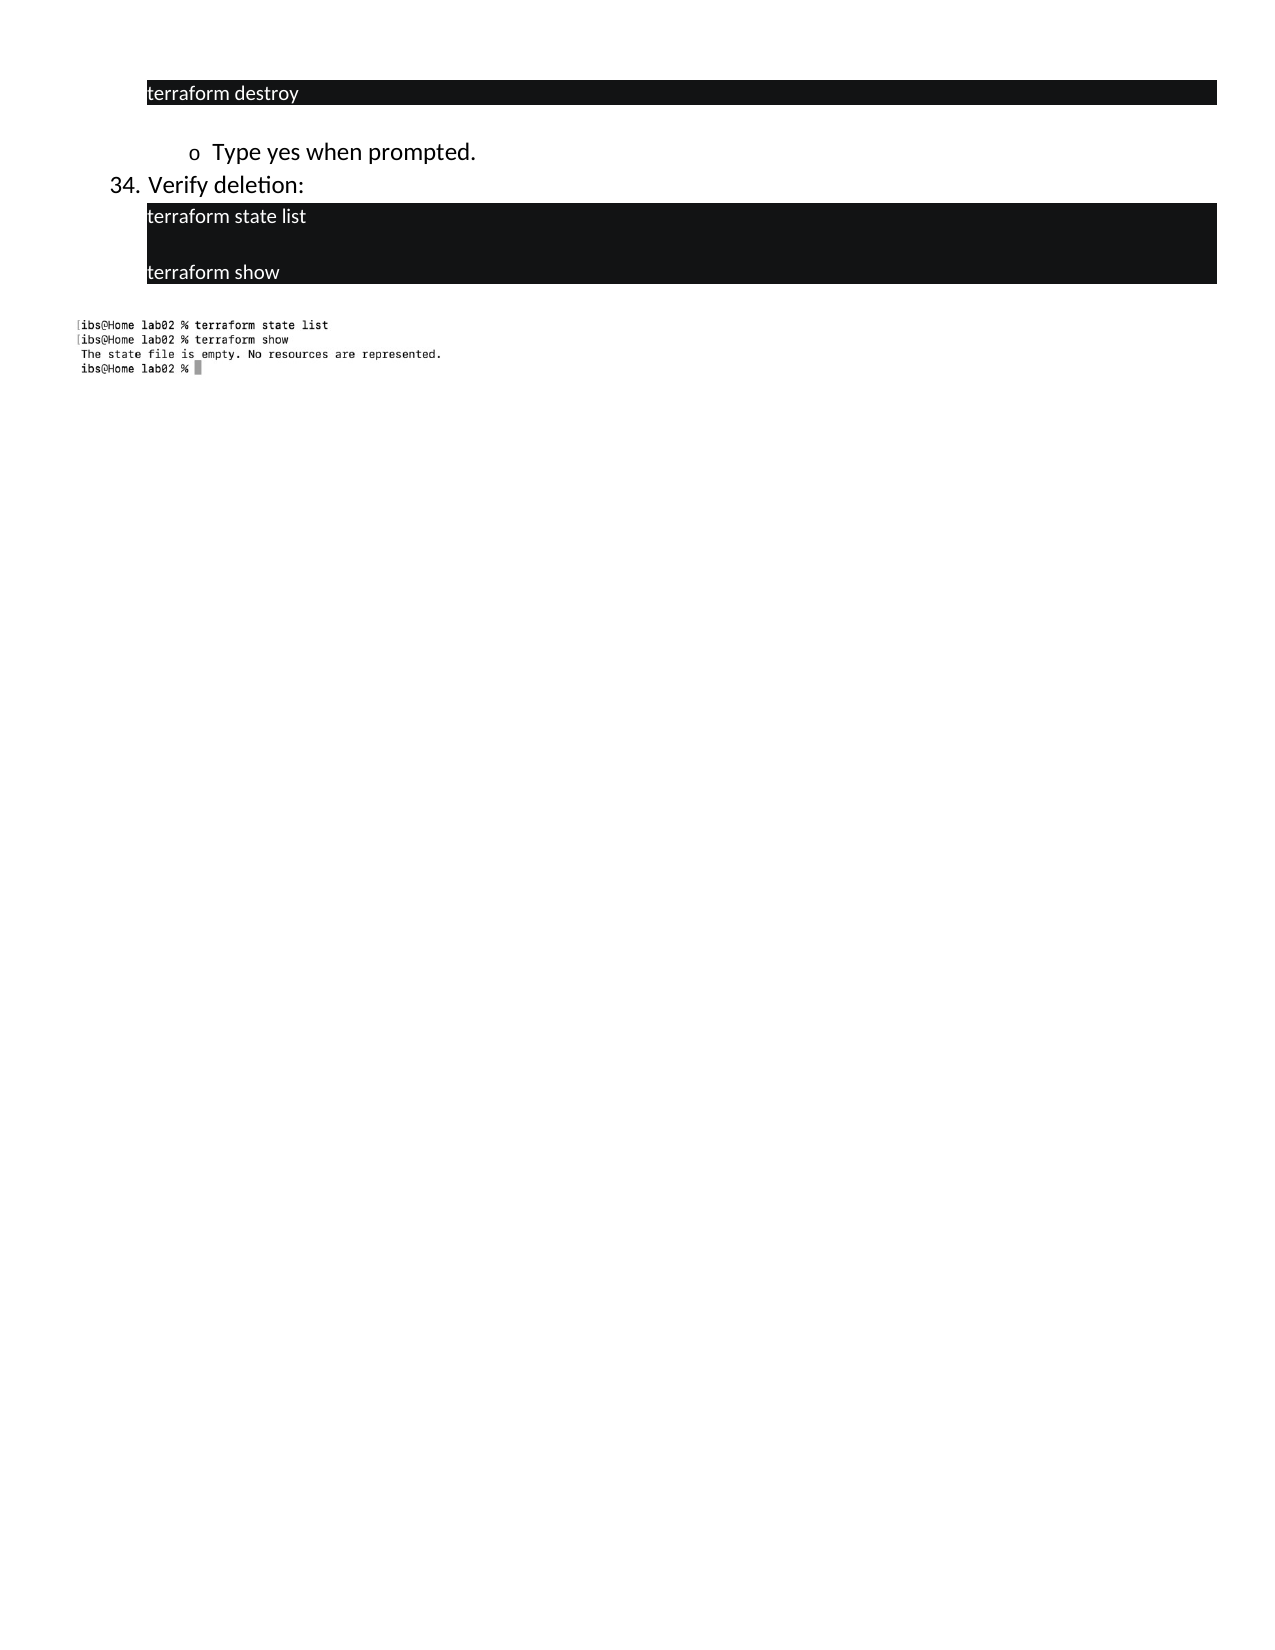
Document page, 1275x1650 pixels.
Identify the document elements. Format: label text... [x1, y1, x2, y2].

text o Type yes when prompted. [73, 136, 1217, 166]
text terraform destroy [147, 80, 1217, 105]
text terraform state list [147, 203, 1217, 228]
text terraform show [147, 259, 1217, 284]
list Verify deletion: [109, 169, 1217, 200]
picture [75, 315, 1206, 626]
